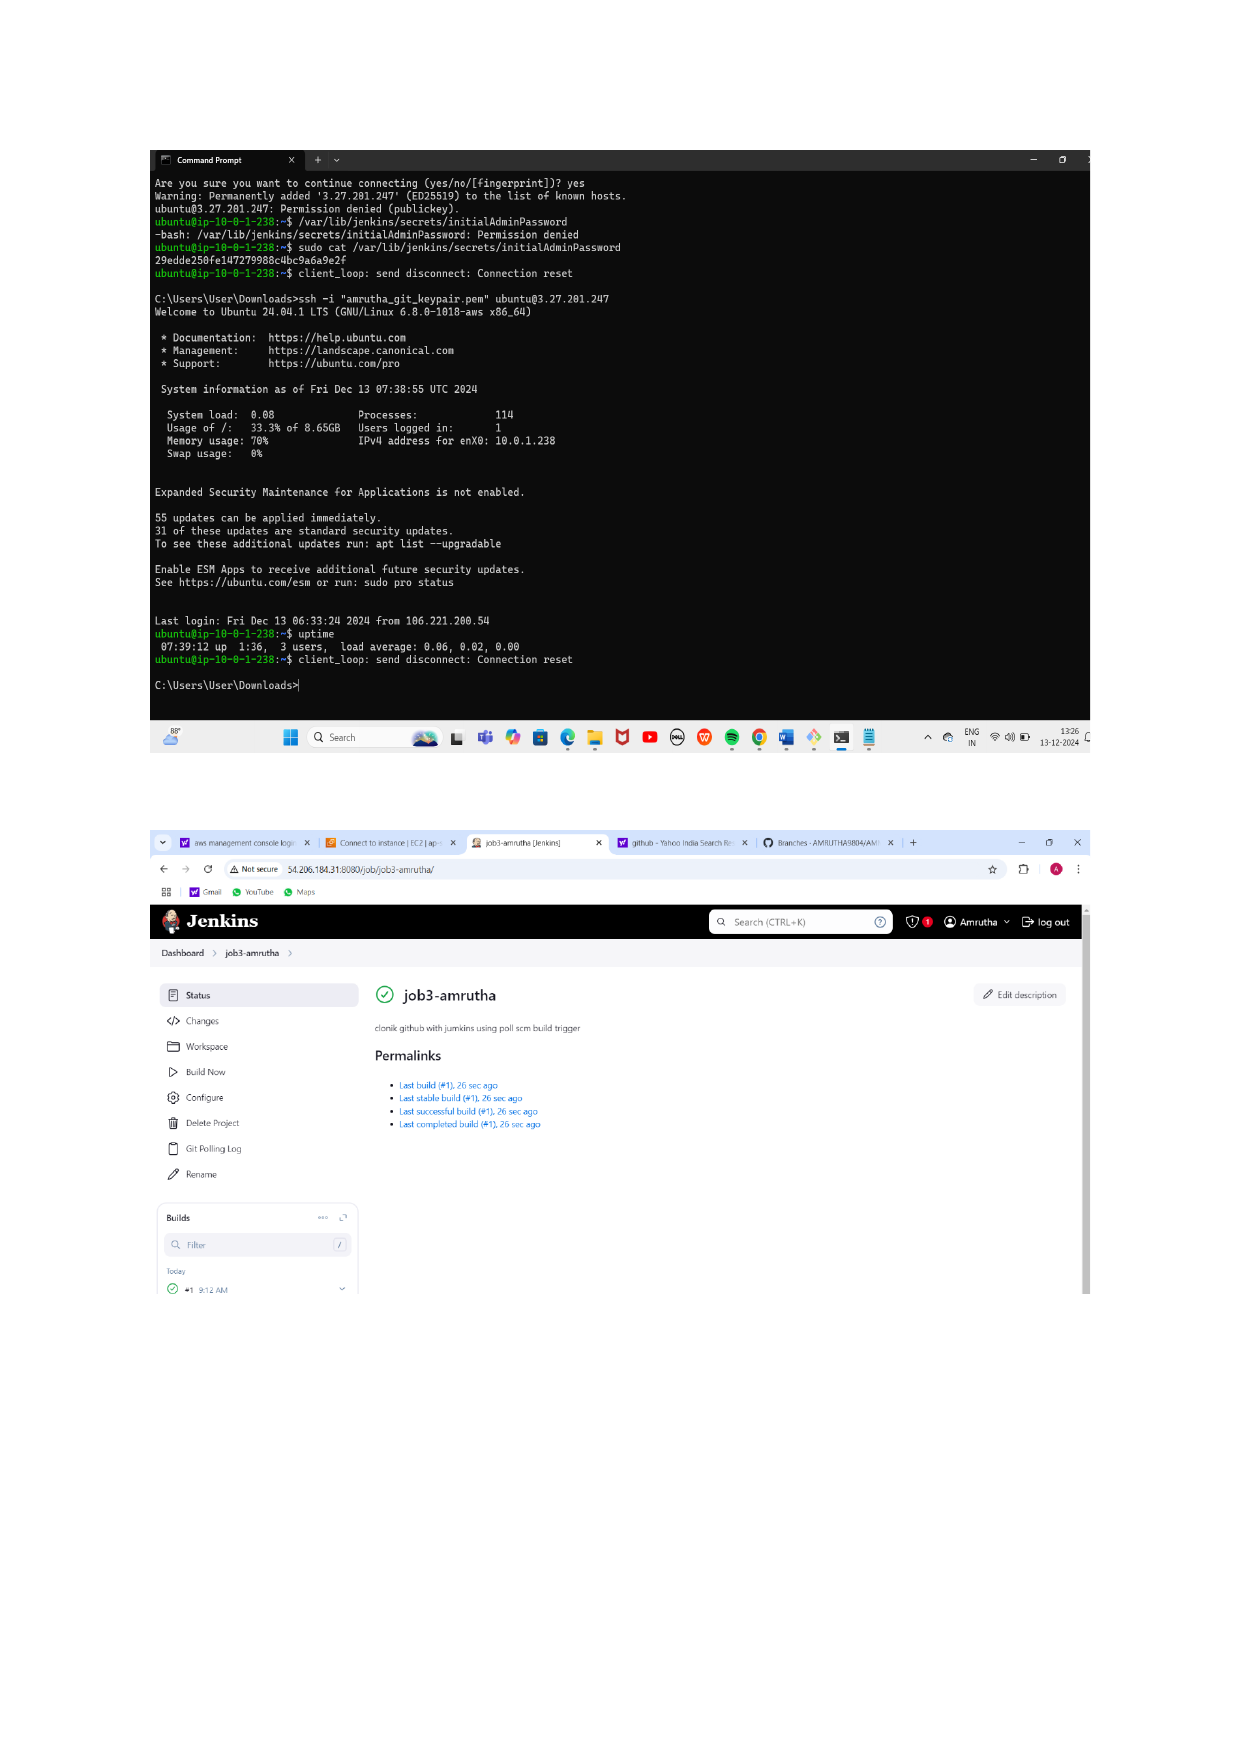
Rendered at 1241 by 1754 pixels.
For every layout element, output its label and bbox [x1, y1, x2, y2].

picture [150, 830, 1091, 1294]
picture [150, 150, 1091, 753]
